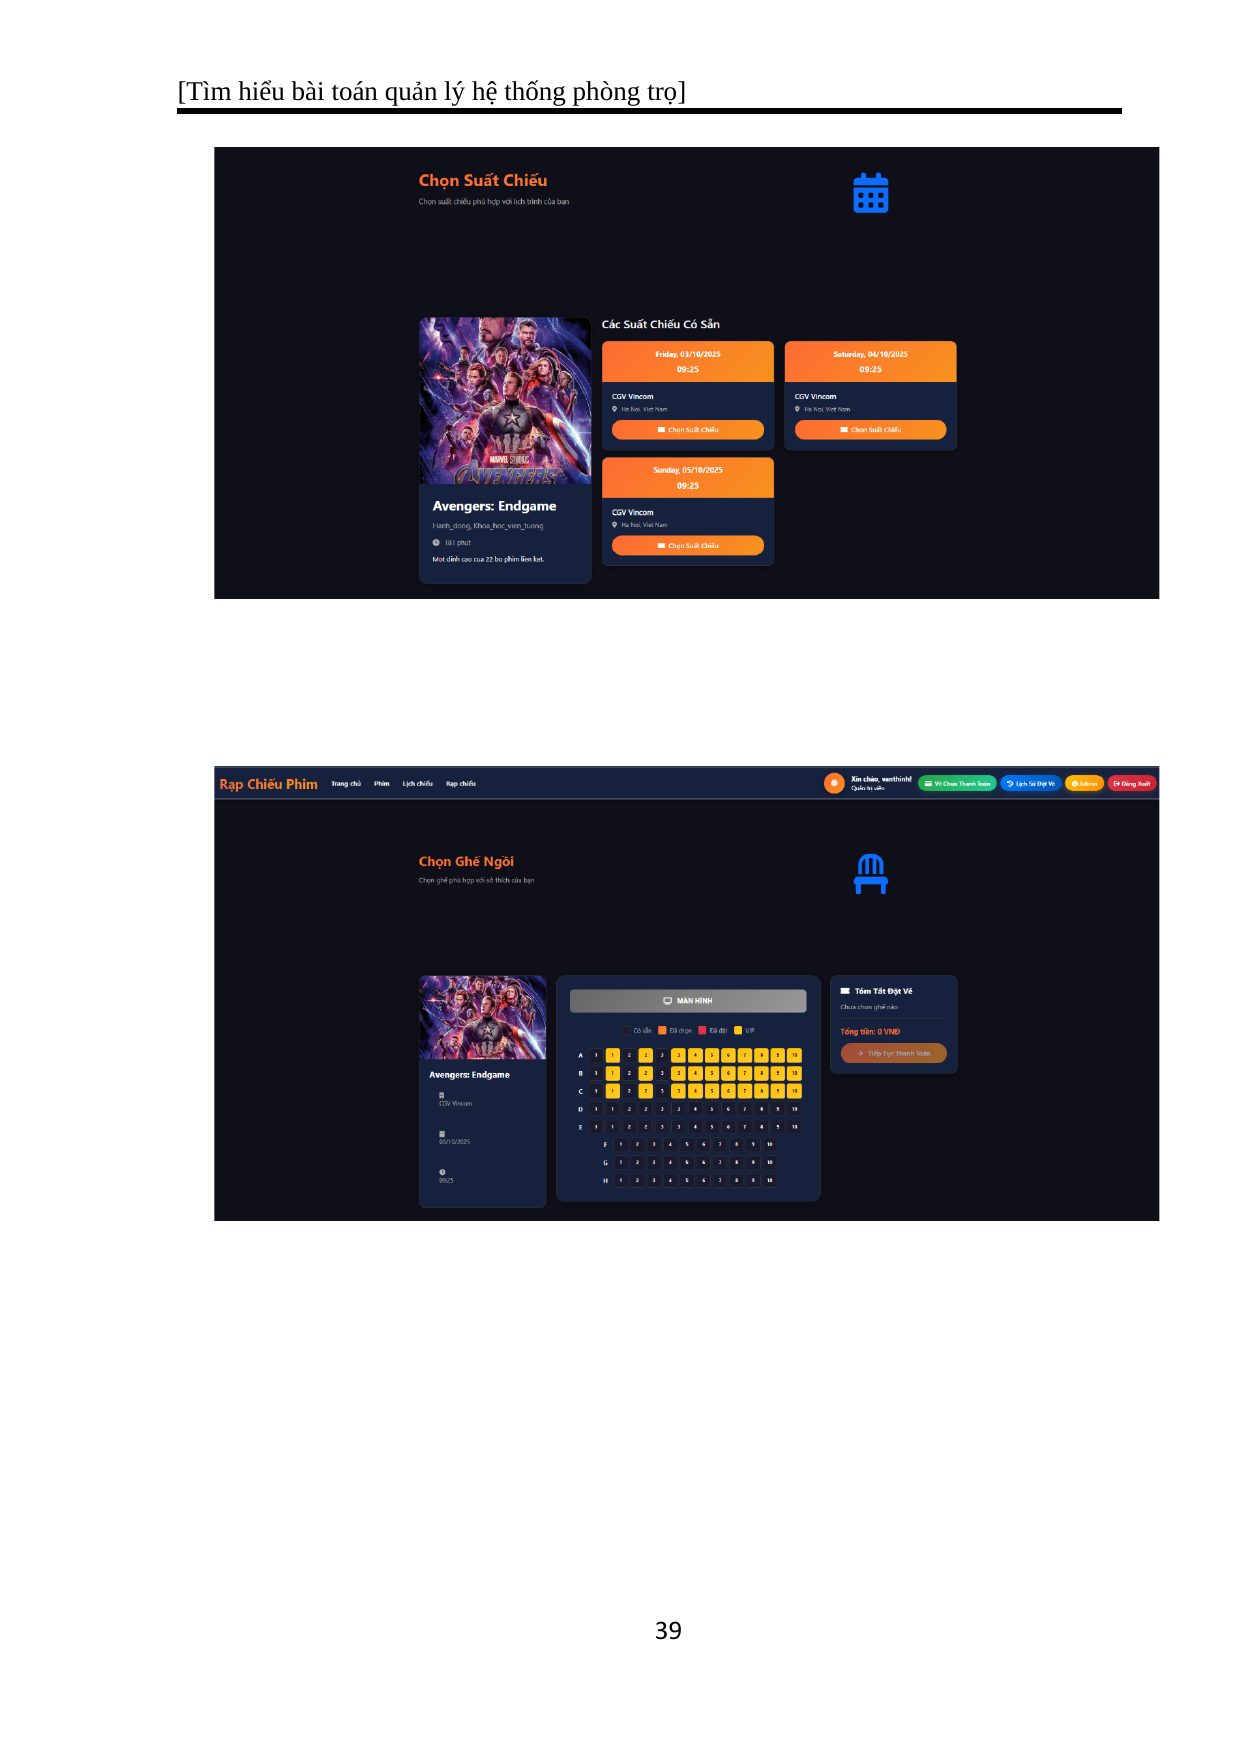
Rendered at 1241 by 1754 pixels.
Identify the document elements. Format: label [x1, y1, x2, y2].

picture [214, 147, 1160, 599]
picture [214, 766, 1160, 1221]
